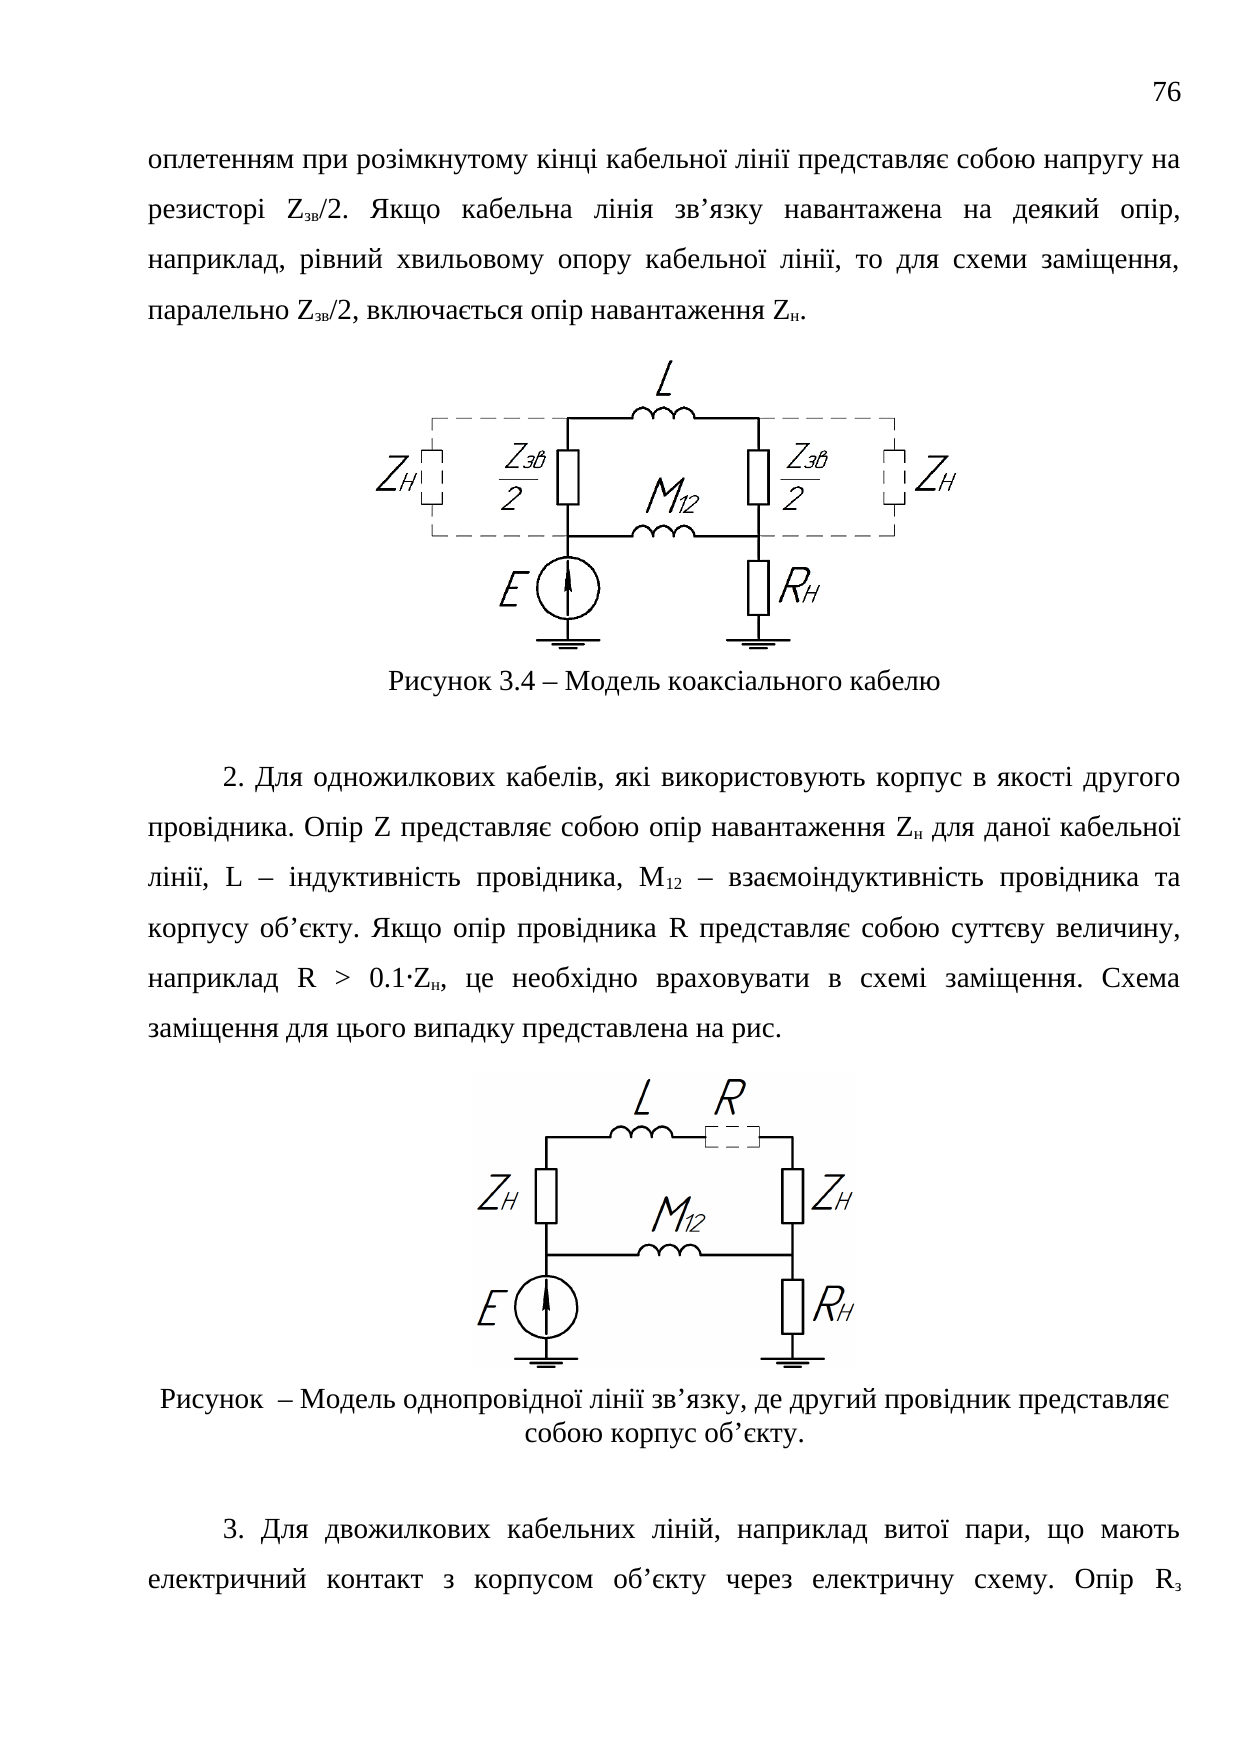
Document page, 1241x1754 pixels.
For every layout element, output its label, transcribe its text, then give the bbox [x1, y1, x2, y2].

text 2. Для одножилкових кабелів, які використовують корпус в якості другого провідника. Опір Z представляє собою опір навантаження Zн для даної кабельної лінії, L – індуктивність провідника, М12 – взаємоіндуктивність провідника та корпусу об’єкту. Якщо опір провідника R представляє собою суттєву величину, наприклад R > 0.1⸱Zн, це необхідно враховувати в схемі заміщення. Схема заміщення для цього випадку представлена на рис. [148, 759, 1181, 1044]
picture [472, 1073, 857, 1369]
text Рисунок 3.4 – Модель коаксіального кабелю [148, 663, 1181, 696]
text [148, 141, 1181, 325]
text Рисунок – Модель однопровідної лінії зв’язку, де другий провідник представляє собою корпус об’єкту. [148, 1381, 1181, 1448]
picture [370, 354, 959, 650]
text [148, 1511, 1181, 1595]
